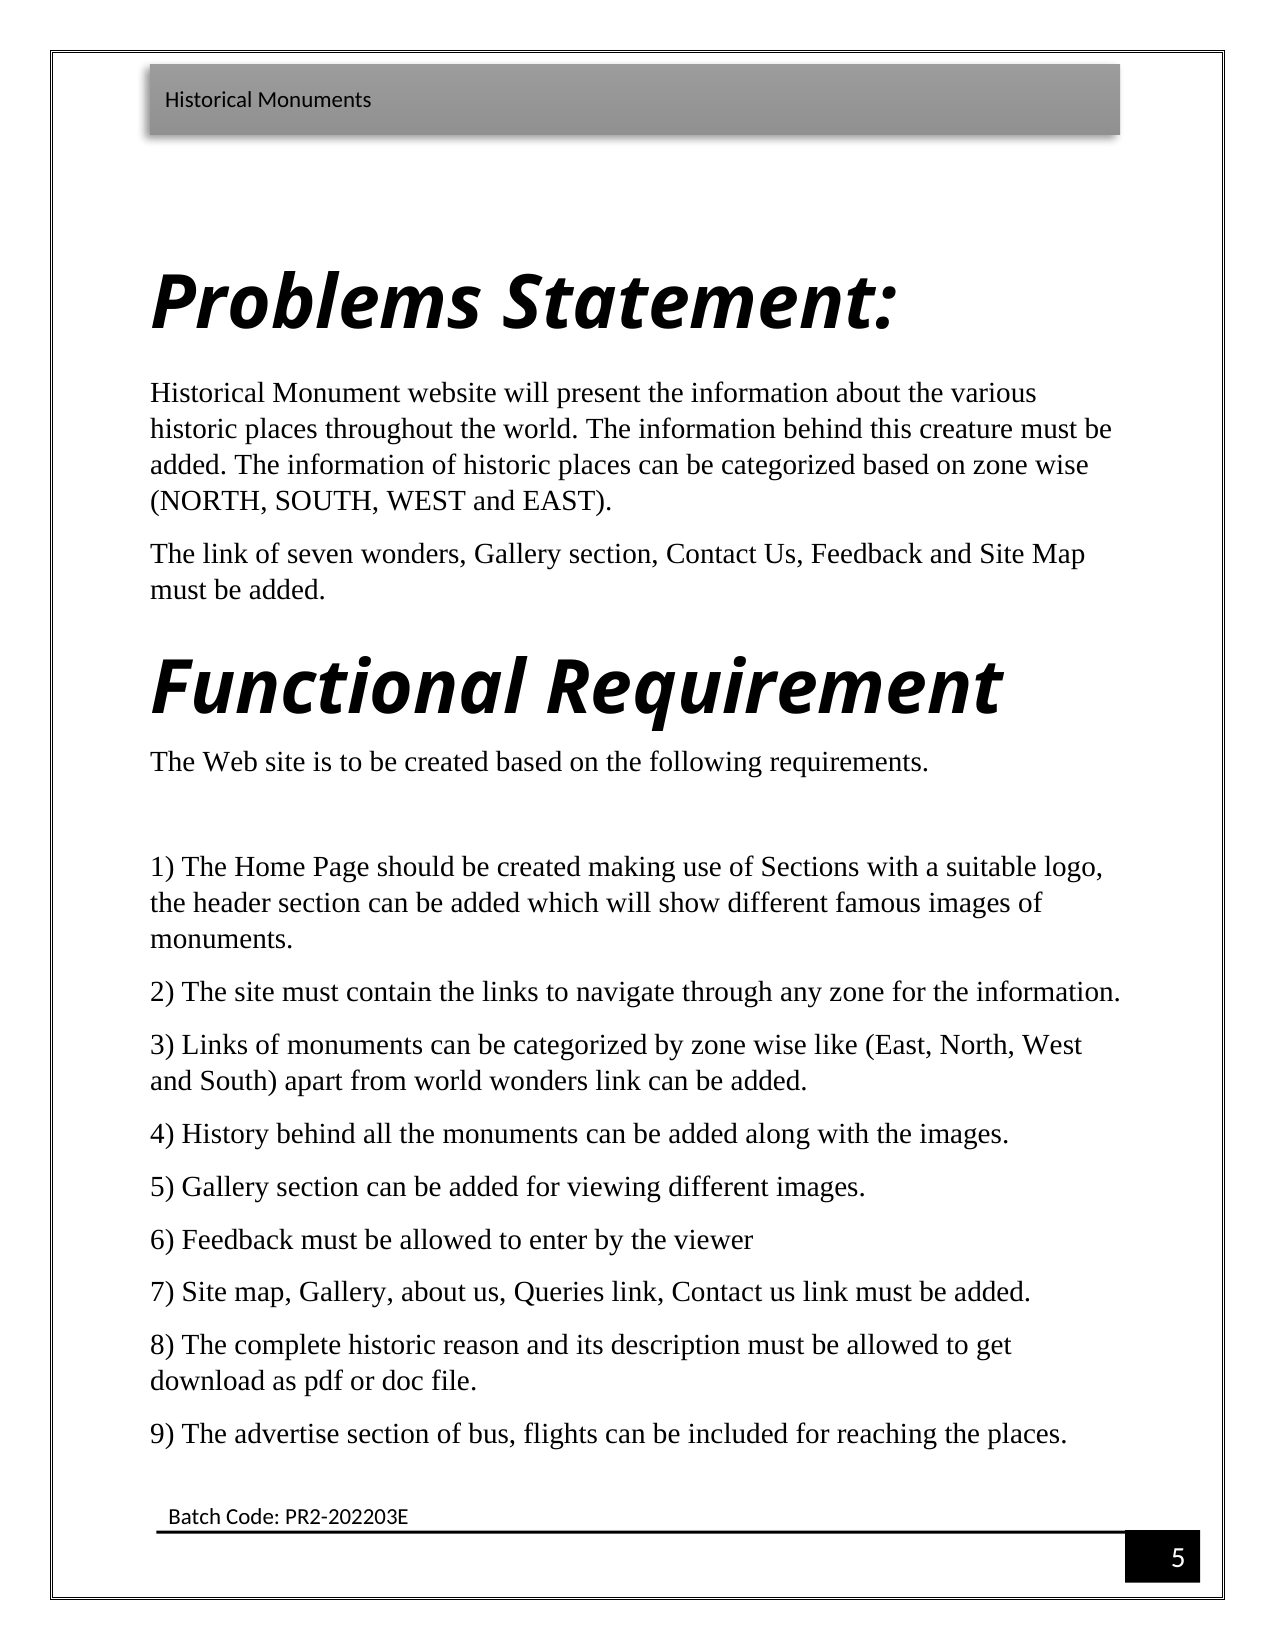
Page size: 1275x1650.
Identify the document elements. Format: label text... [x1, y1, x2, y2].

text 7) Site map, Gallery, about us, Queries link, Contact us link must be added. [150, 1274, 1125, 1308]
text 5) Gallery section can be added for viewing different images. [150, 1169, 1125, 1202]
subtitle Functional Requirement [150, 633, 1125, 736]
text 8) The complete historic reason and its description must be allowed to get download as pdf or doc file. [150, 1327, 1125, 1397]
text The link of seven wonders, Gallery section, Contact Us, Feedback and Site Map must be added. [150, 536, 1125, 606]
text Historical Monument website will present the information about the various historic places throughout the world. The information behind this creature must be added. The information of historic places can be categorized based on zone wise (NORTH, SOUTH, WEST and EAST). [150, 375, 1125, 517]
text 6) Feedback must be allowed to enter by the viewer [150, 1222, 1125, 1255]
text 4) History behind all the monuments can be added along with the images. [150, 1116, 1125, 1150]
text 3) Links of monuments can be categorized by zone wise like (East, North, West and South) apart from world wonders link can be added. [150, 1027, 1125, 1097]
text 2) The site must contain the links to navigate through any zone for the information. [150, 974, 1125, 1008]
text 9) The advertise section of bus, flights can be included for reaching the places. [150, 1416, 1125, 1450]
text The Web site is to be created based on the following requirements. [150, 744, 1125, 777]
text 1) The Home Page should be created making use of Sections with a suitable logo, the header section can be added which will show different famous images of monuments. [150, 849, 1125, 955]
text Problems Statement: [150, 248, 1125, 350]
